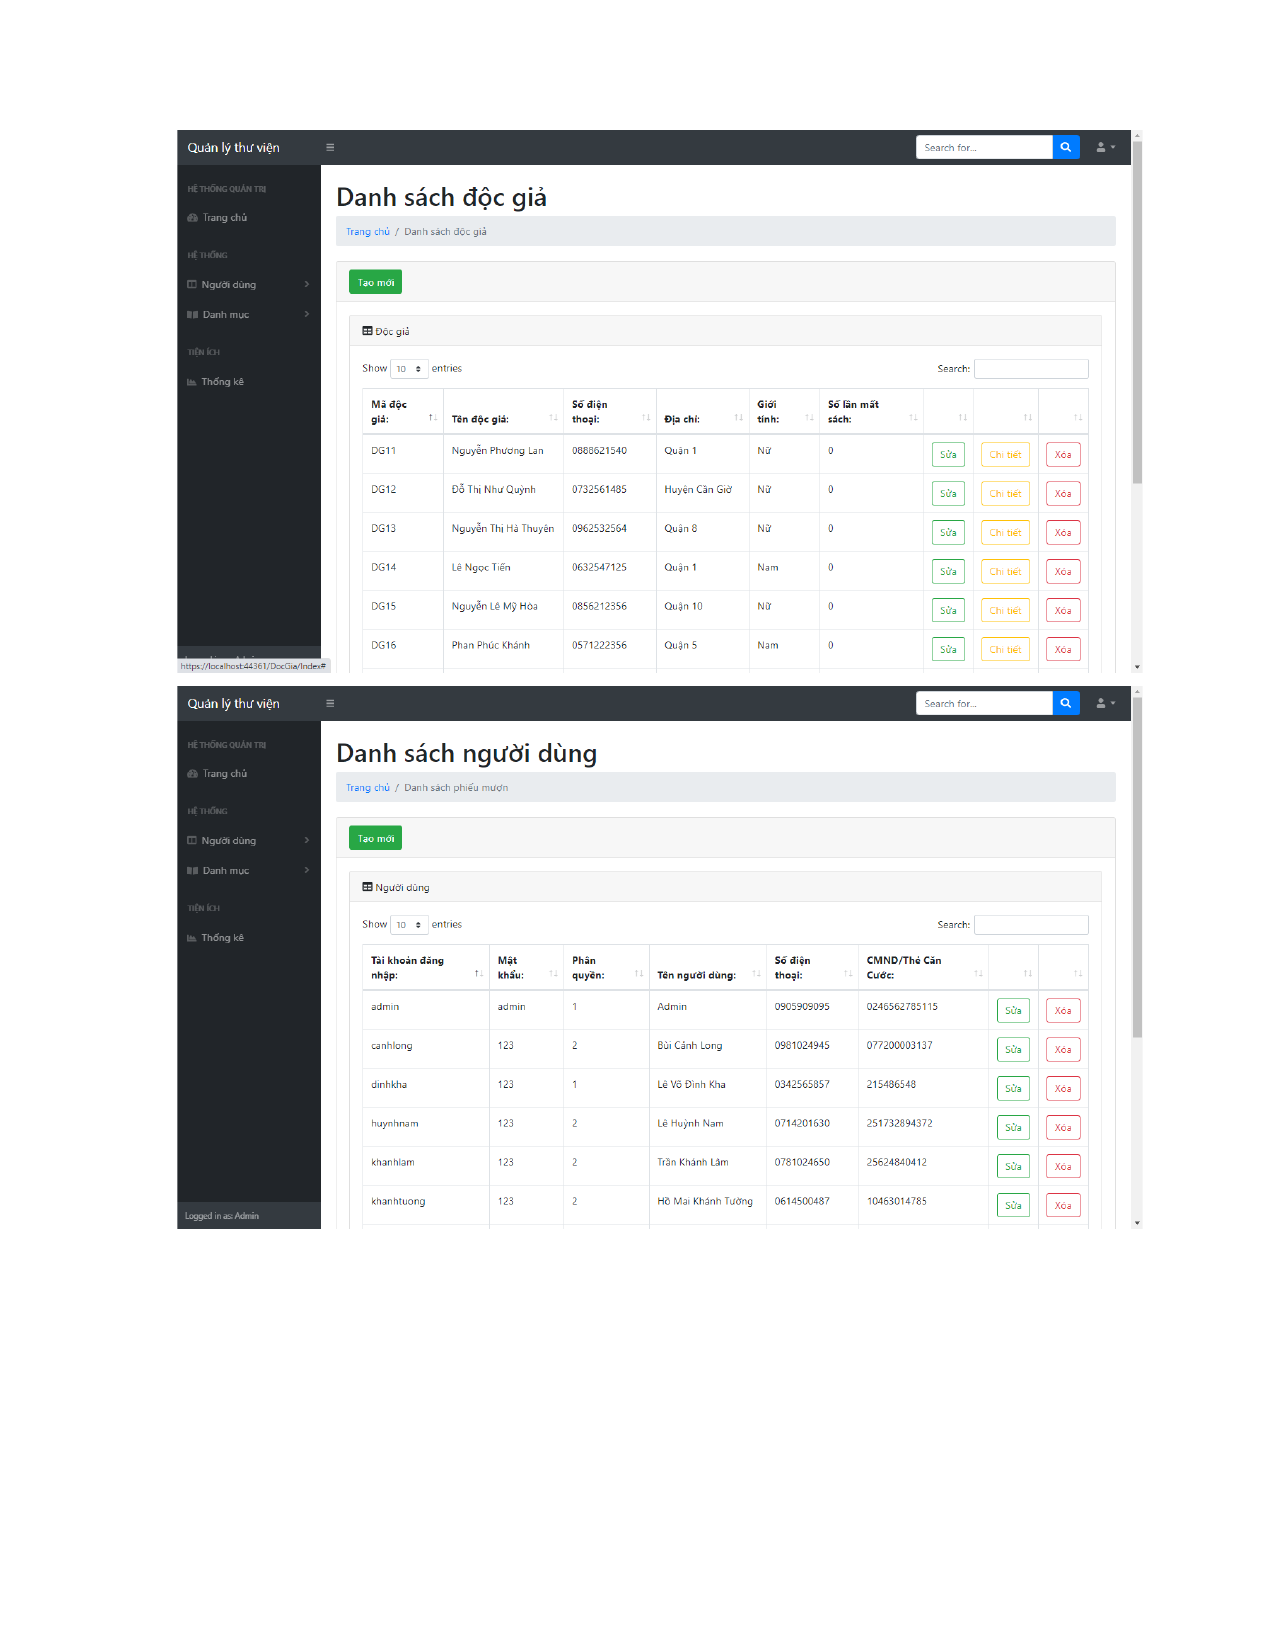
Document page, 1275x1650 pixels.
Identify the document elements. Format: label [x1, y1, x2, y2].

picture [177, 686, 1143, 1229]
picture [177, 130, 1143, 673]
